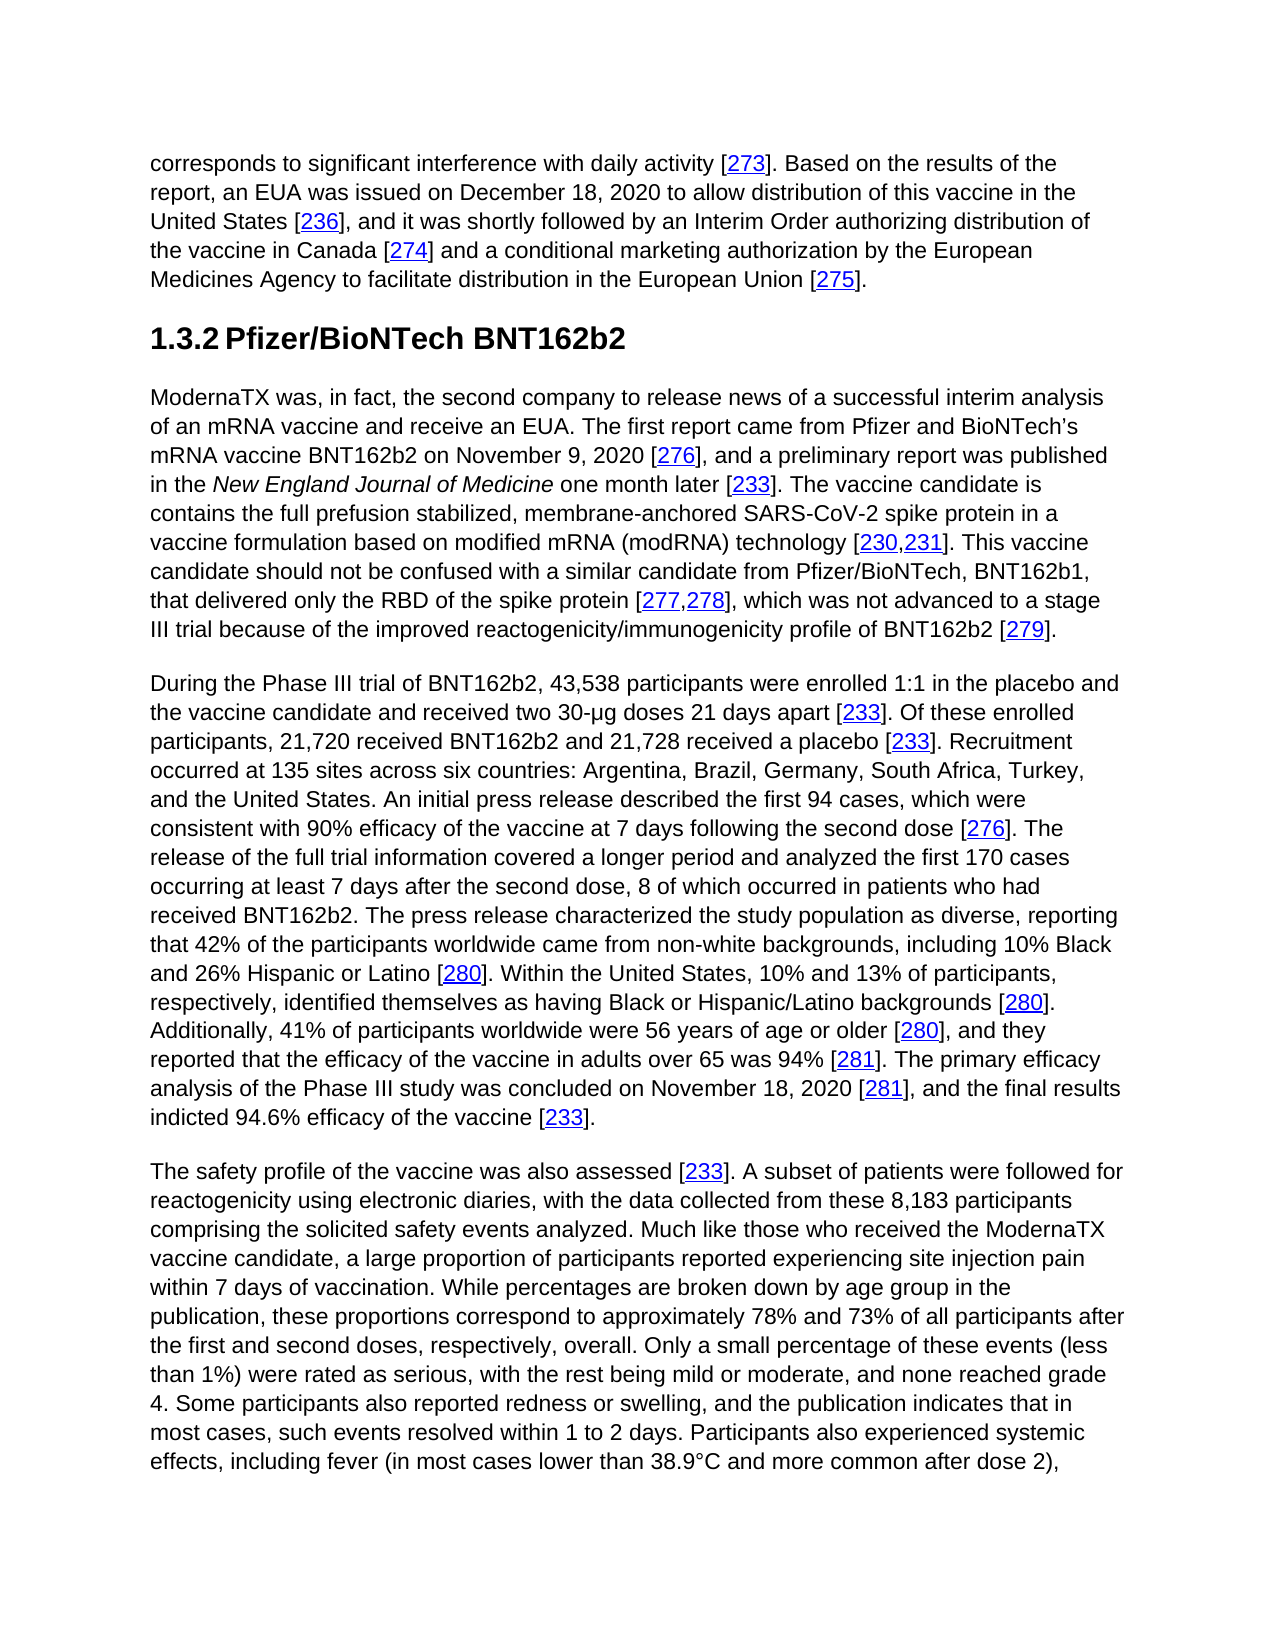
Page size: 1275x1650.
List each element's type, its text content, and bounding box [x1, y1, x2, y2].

subtitle 1.3.2 Pfizer/BioNTech BNT162b2 [150, 320, 1125, 356]
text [150, 1158, 1125, 1474]
text During the Phase III trial of BNT162b2, 43,538 participants were enrolled 1:1 in the placebo and the vaccine candidate and received two 30-μg doses 21 days apart [233]. Of these enrolled participants, 21,720 received BNT162b2 and 21,728 received a placebo [233]. Recruitment occurred at 135 sites across six countries: Argentina, Brazil, Germany, South Africa, Turkey, and the United States. An initial press release described the first 94 cases, which were consistent with 90% efficacy of the vaccine at 7 days following the second dose [276]. The release of the full trial information covered a longer period and analyzed the first 170 cases occurring at least 7 days after the second dose, 8 of which occurred in patients who had received BNT162b2. The press release characterized the study population as diverse, reporting that 42% of the participants worldwide came from non-white backgrounds, including 10% Black and 26% Hispanic or Latino [280]. Within the United States, 10% and 13% of participants, respectively, identified themselves as having Black or Hispanic/Latino backgrounds [280]. Additionally, 41% of participants worldwide were 56 years of age or older [280], and they reported that the efficacy of the vaccine in adults over 65 was 94% [281]. The primary efficacy analysis of the Phase III study was concluded on November 18, 2020 [281], and the final results indicted 94.6% efficacy of the vaccine [233]. [150, 670, 1125, 1131]
text ModernaTX was, in fact, the second company to release news of a successful interim analysis of an mRNA vaccine and receive an EUA. The first report came from Pfizer and BioNTech’s mRNA vaccine BNT162b2 on November 9, 2020 [276], and a preliminary report was published in the New England Journal of Medicine one month later [233]. The vaccine candidate is contains the full prefusion stabilized, membrane-anchored SARS-CoV-2 spike protein in a vaccine formulation based on modified mRNA (modRNA) technology [230,231]. This vaccine candidate should not be confused with a similar candidate from Pfizer/BioNTech, BNT162b1, that delivered only the RBD of the spike protein [277,278], which was not advanced to a stage III trial because of the improved reactogenicity/immunogenicity profile of BNT162b2 [279]. [150, 384, 1125, 642]
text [150, 150, 1125, 292]
